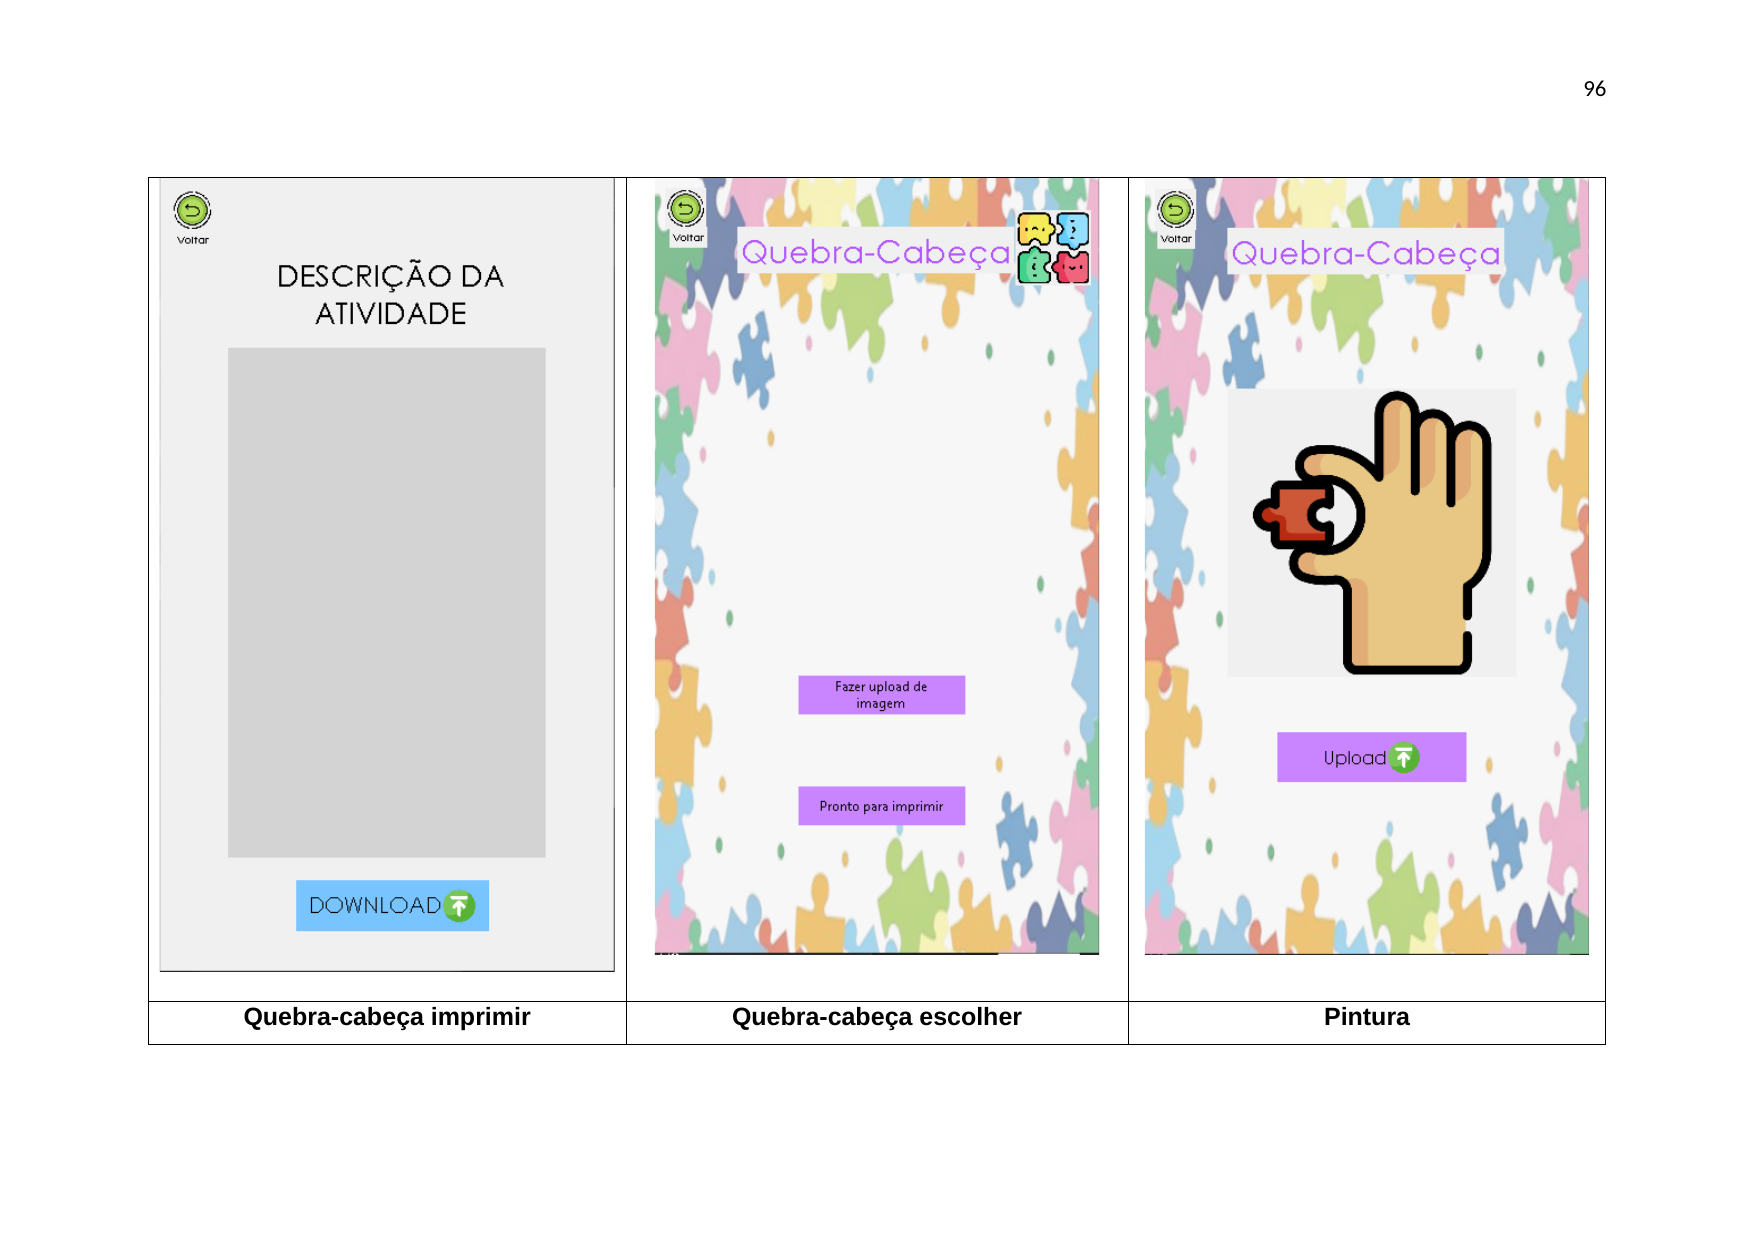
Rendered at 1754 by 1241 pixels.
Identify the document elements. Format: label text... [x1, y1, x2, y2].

picture [1144, 178, 1589, 955]
picture [159, 178, 615, 972]
table_cell [1129, 178, 1605, 1001]
table_cell [149, 178, 626, 1001]
picture [654, 178, 1100, 955]
table_cell Quebra-cabeça escolher [627, 1002, 1128, 1044]
table_cell [627, 178, 1128, 1001]
table_cell Quebra-cabeça imprimir [149, 1002, 626, 1044]
table_cell Pintura [1129, 1002, 1605, 1044]
